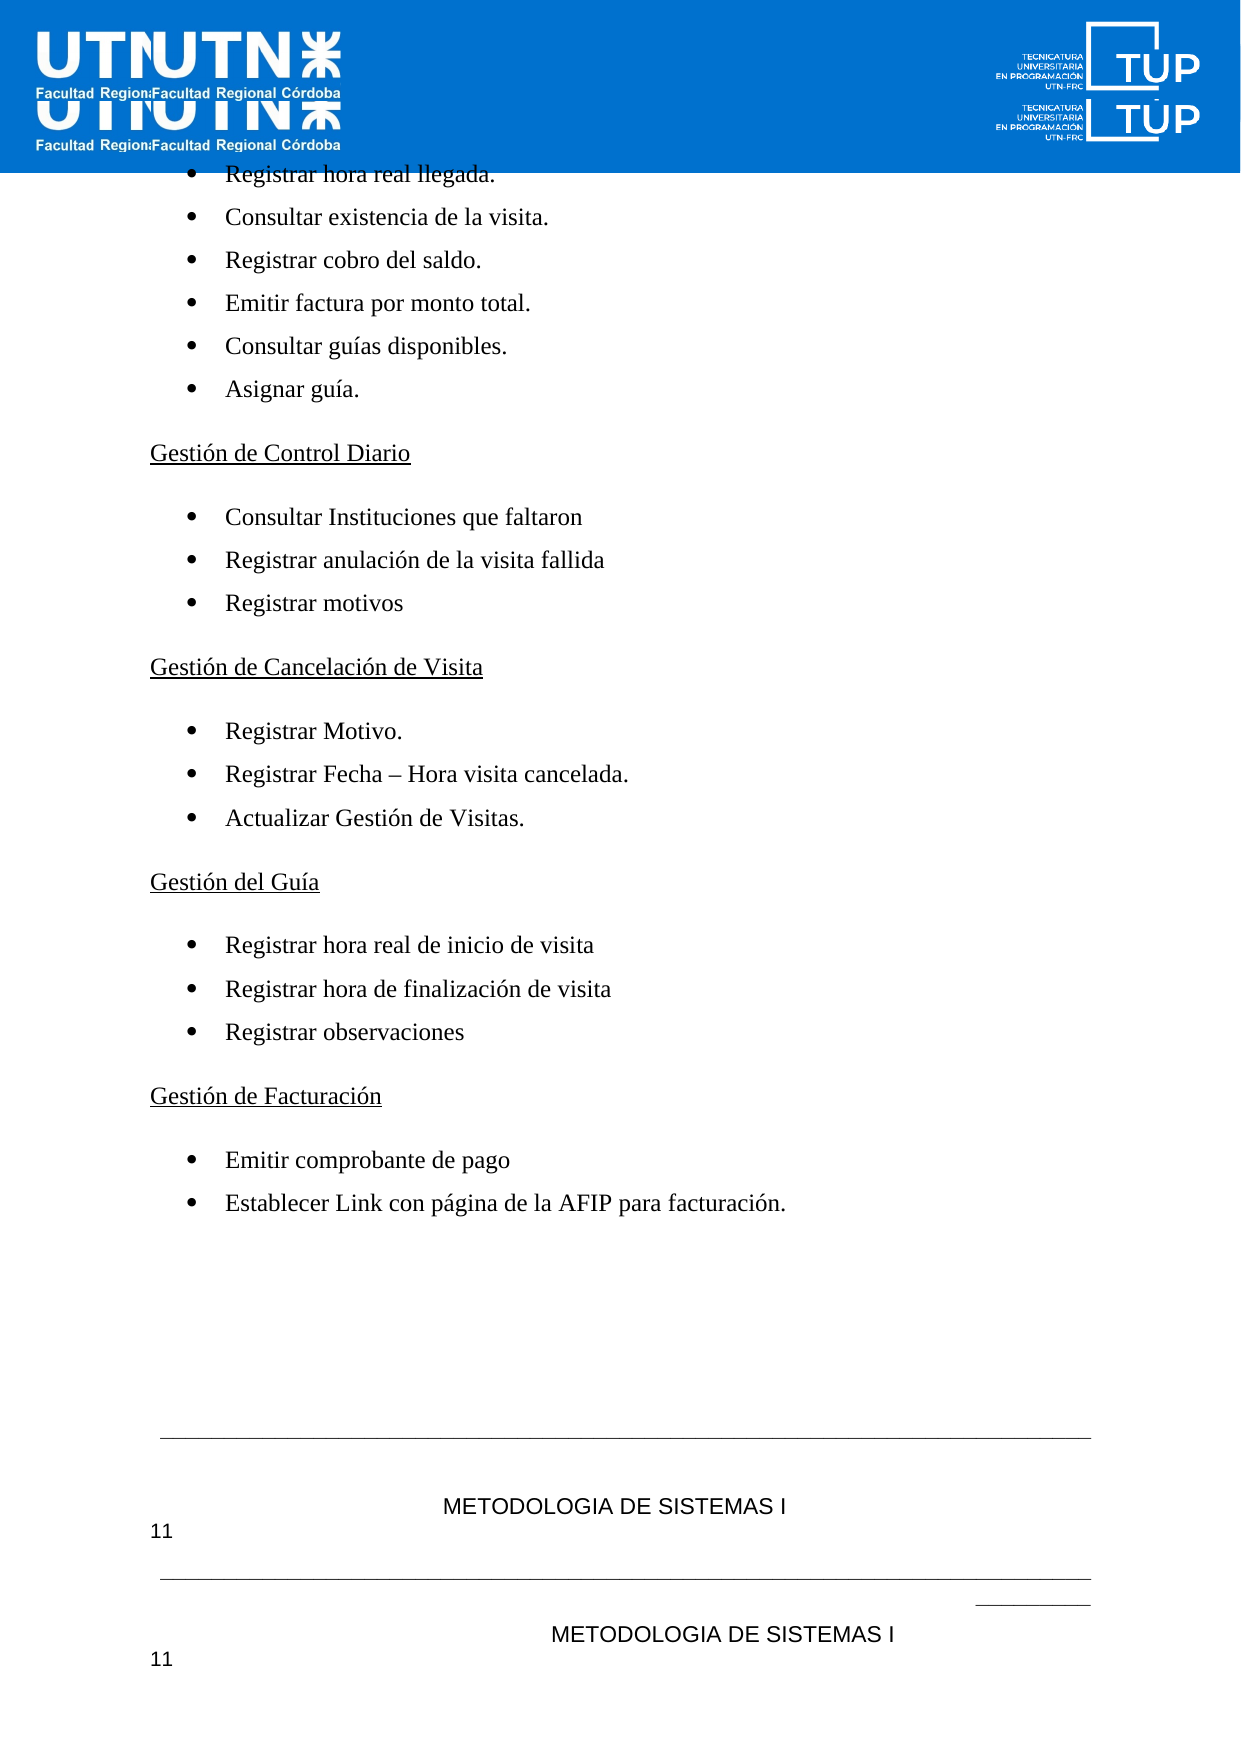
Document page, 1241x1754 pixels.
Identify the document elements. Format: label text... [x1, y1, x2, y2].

list Registrar hora real llegada. [187, 159, 1090, 187]
list Actualizar Gestión de Visitas. [187, 803, 1090, 831]
list Registrar observaciones [187, 1017, 1090, 1046]
list Consultar existencia de la visita. [187, 202, 1090, 231]
list Registrar anulación de la visita fallida [187, 545, 1090, 574]
text Gestión de Facturación [150, 1081, 1090, 1109]
list Registrar hora de finalización de visita [187, 974, 1090, 1002]
list Registrar Fecha – Hora visita cancelada. [187, 759, 1090, 788]
list Emitir comprobante de pago [187, 1145, 1090, 1173]
list Registrar motivos [187, 588, 1090, 617]
text Gestión de Cancelación de Visita [150, 652, 1090, 681]
list Registrar cobro del saldo. [187, 245, 1090, 274]
picture [992, 13, 1205, 152]
list Registrar Motivo. [187, 716, 1090, 745]
list Asignar guía. [187, 374, 1090, 403]
list Registrar hora real de inicio de visita [187, 931, 1090, 959]
text Gestión de Control Diario [150, 438, 1090, 467]
list Consultar guías disponibles. [187, 331, 1090, 360]
text Gestión del Guía [150, 867, 1090, 895]
list Consultar Instituciones que faltaron [187, 502, 1090, 531]
picture [34, 28, 341, 152]
list Emitir factura por monto total. [187, 288, 1090, 317]
list Establecer Link con página de la AFIP para facturación. [187, 1188, 1090, 1217]
